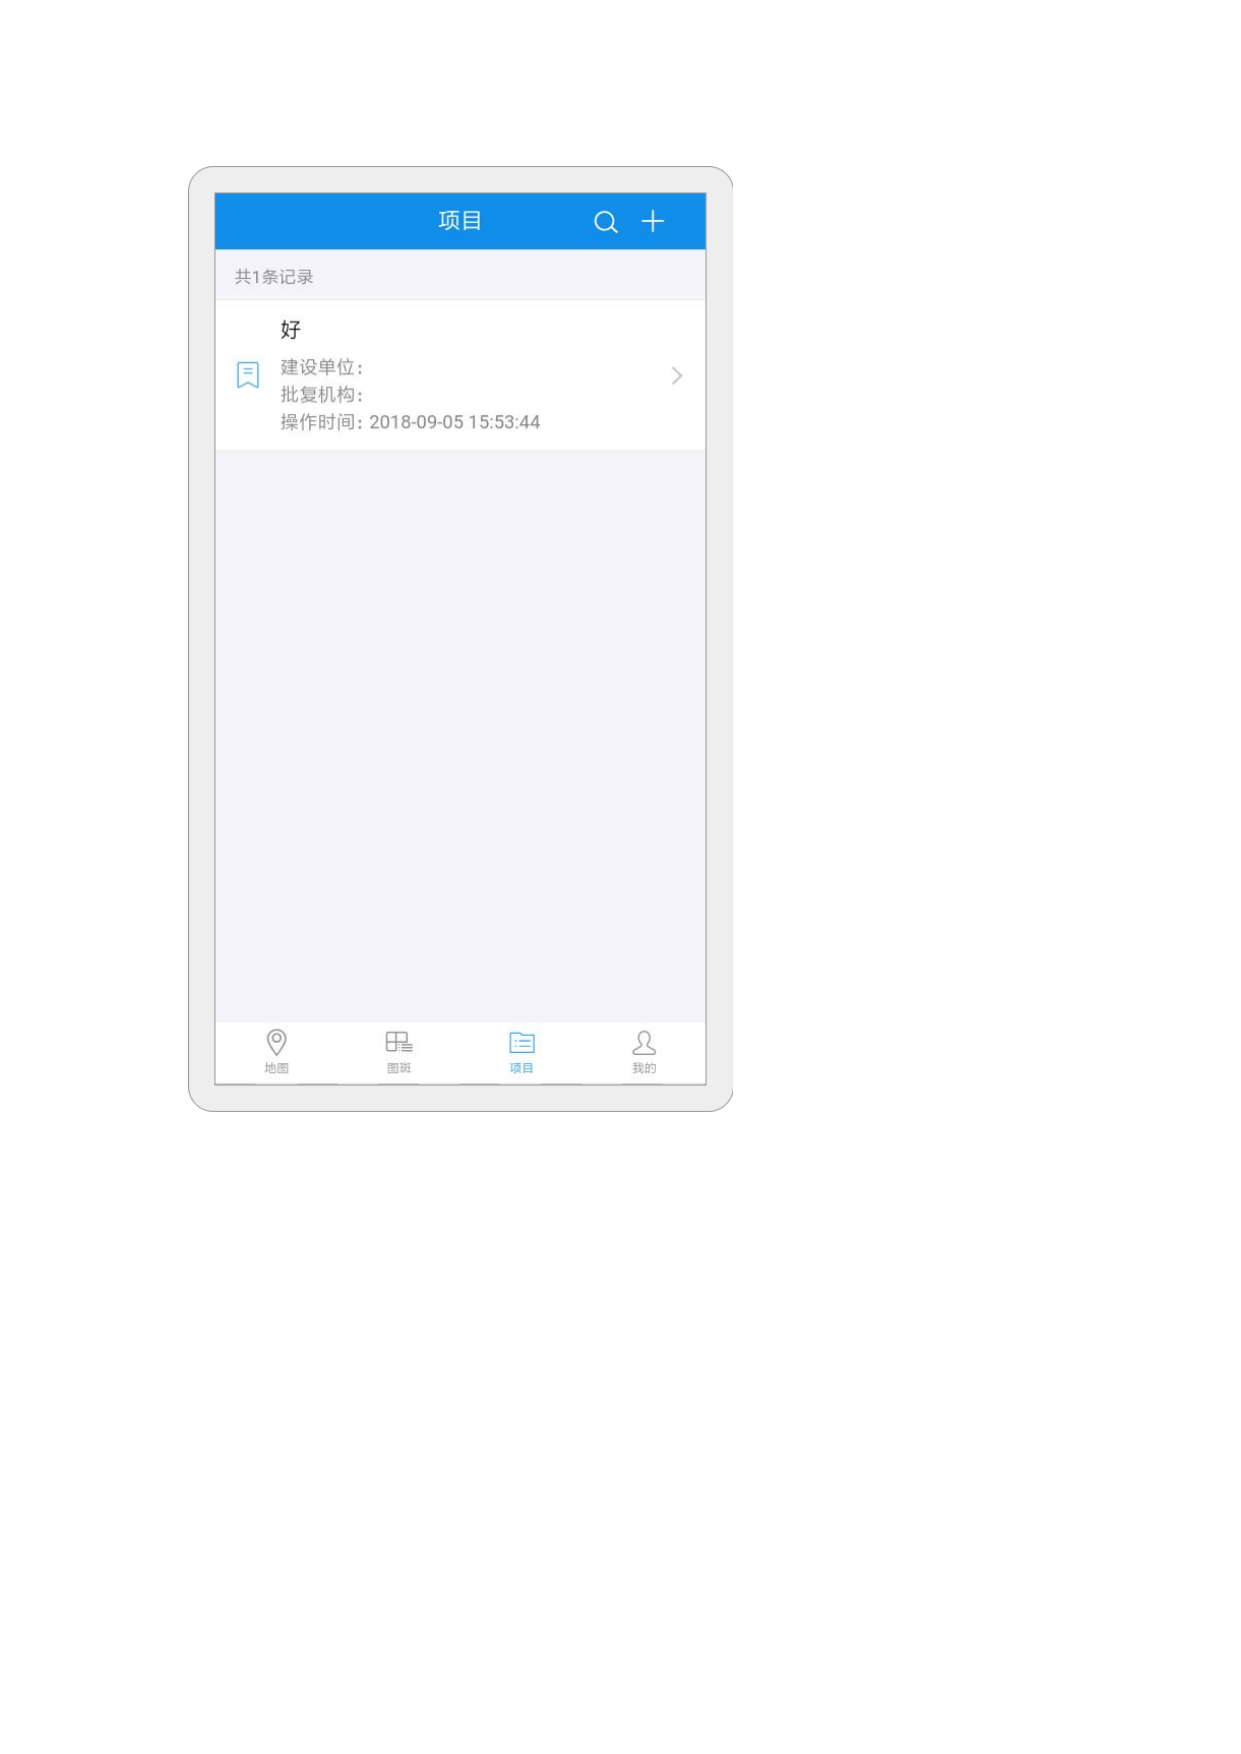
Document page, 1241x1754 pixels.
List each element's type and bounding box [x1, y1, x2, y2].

picture [187, 162, 733, 1116]
